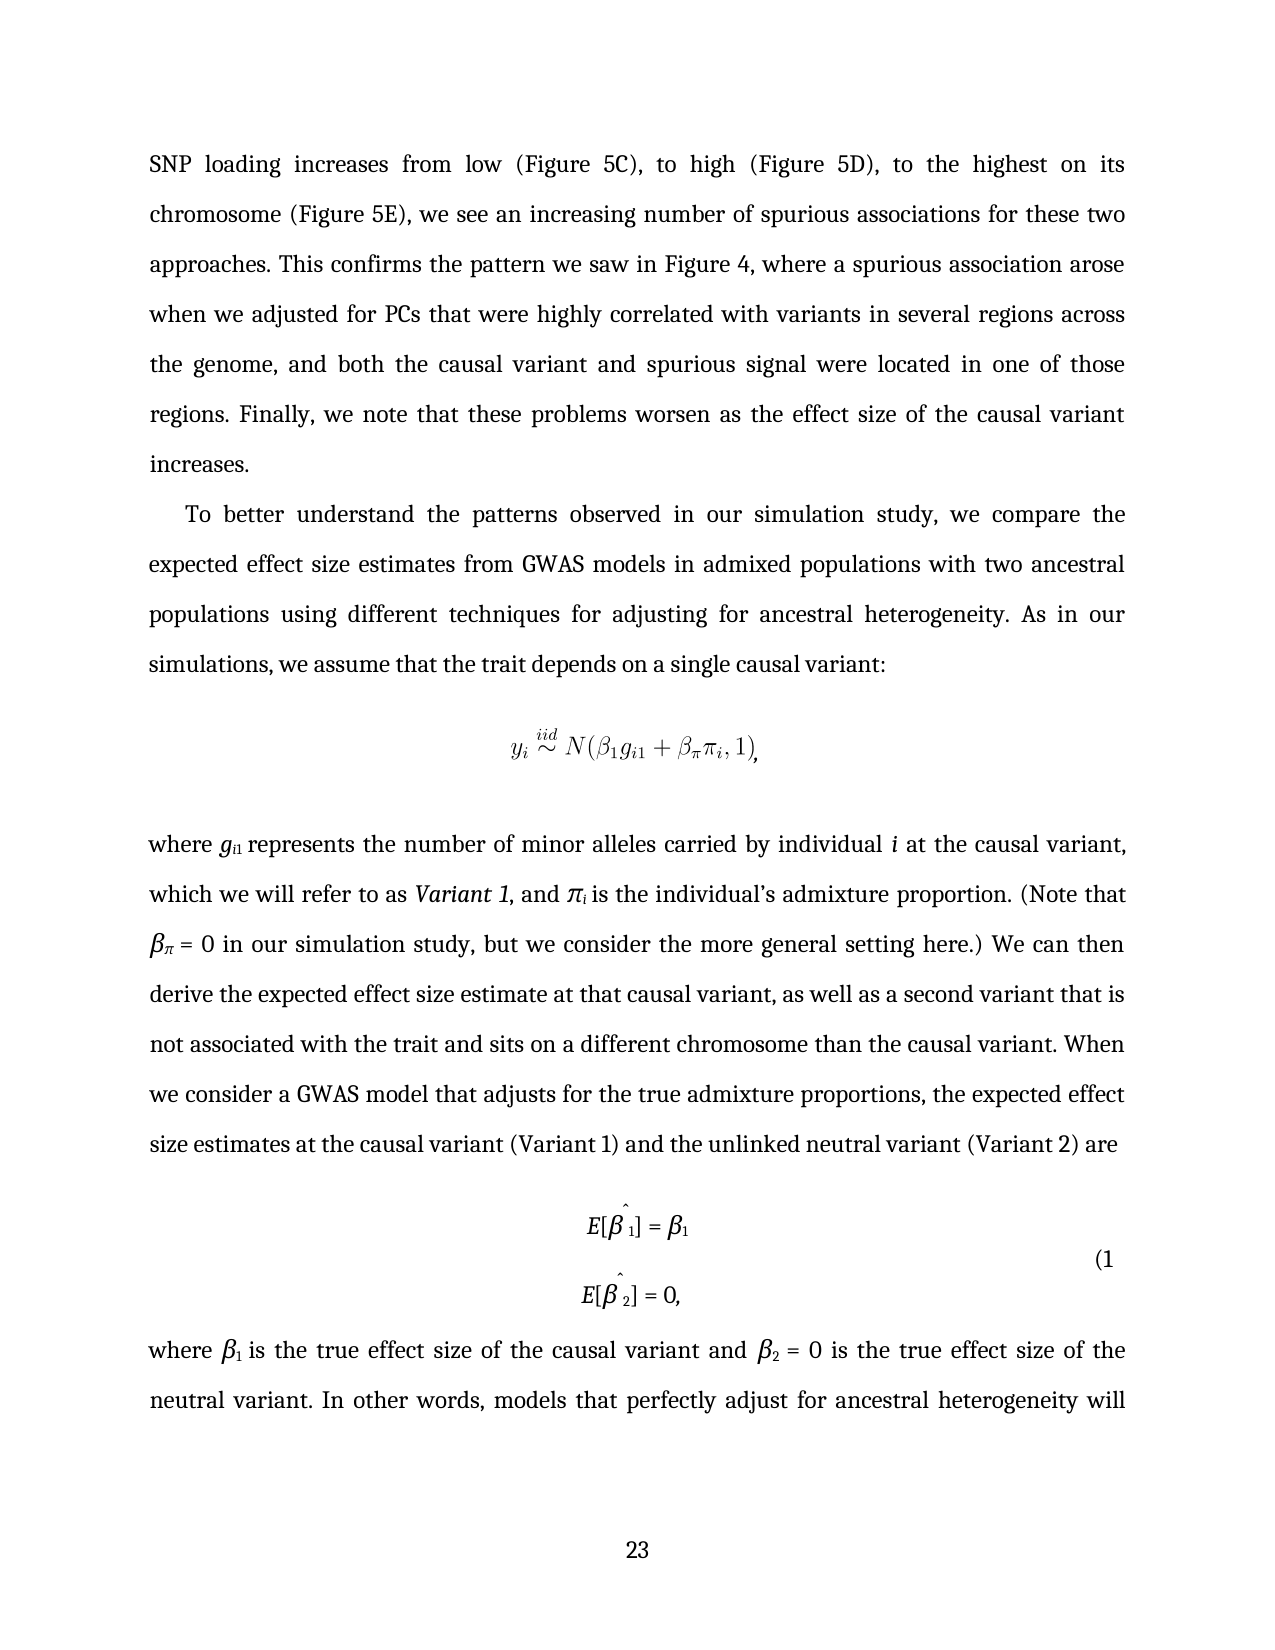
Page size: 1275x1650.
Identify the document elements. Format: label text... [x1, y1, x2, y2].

text where gi1 represents the number of minor alleles carried by individual i at the causal variant, which we will refer to as Variant 1, and πi is the individual’s admixture proportion. (Note that βπ = 0 in our simulation study, but we consider the more general setting here.) We can then derive the expected effect size estimate at that causal variant, as well as a second variant that is not associated with the trait and sits on a different chromosome than the causal variant. When we consider a GWAS model that adjusts for the true admixture proportions, the expected effect size estimates at the causal variant (Variant 1) and the unlinked neutral variant (Variant 2) are [148, 830, 1127, 1158]
text E[βˆ1] = β1 [150, 1199, 1124, 1244]
text To better understand the patterns observed in our simulation study, we compare the expected effect size estimates from GWAS models in admixed populations with two ancestral populations using different techniques for adjusting for ancestral heterogeneity. As in our simulations, we assume that the trait depends on a single causal variant: [148, 500, 1127, 679]
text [148, 150, 1127, 479]
text , [150, 727, 1122, 767]
picture [510, 727, 754, 761]
text (1 E[βˆ2] = 0, [581, 1247, 1127, 1313]
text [148, 1336, 1127, 1415]
